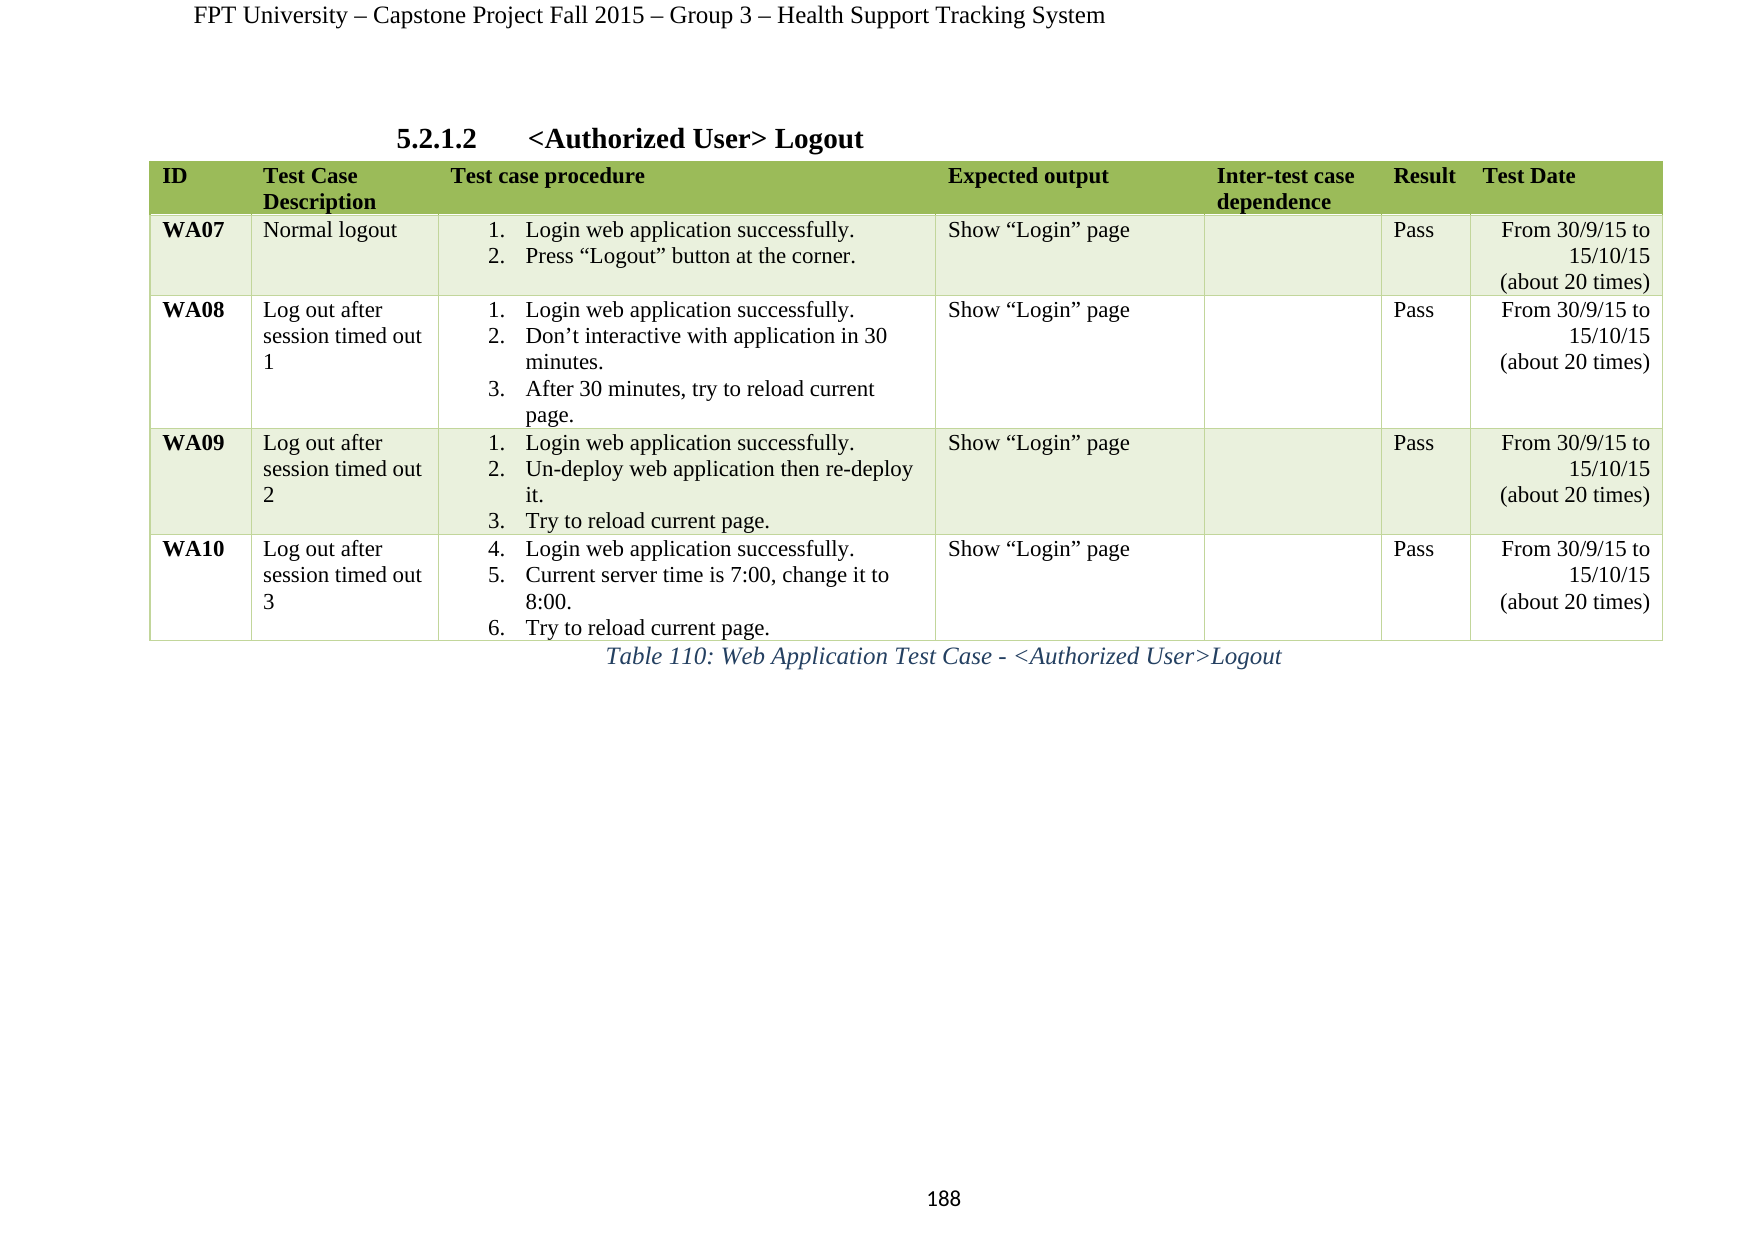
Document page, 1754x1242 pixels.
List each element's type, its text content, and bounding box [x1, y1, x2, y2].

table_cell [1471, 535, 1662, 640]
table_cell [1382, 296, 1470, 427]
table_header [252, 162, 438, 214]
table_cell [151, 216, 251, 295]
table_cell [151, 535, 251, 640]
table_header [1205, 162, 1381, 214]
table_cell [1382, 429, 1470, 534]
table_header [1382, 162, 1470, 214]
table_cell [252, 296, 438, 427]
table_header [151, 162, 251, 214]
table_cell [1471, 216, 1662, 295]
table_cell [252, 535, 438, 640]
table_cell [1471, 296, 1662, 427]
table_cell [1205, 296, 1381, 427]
text Table 110: Web Application Test Case - <Authorized User>Logout [162, 641, 1725, 670]
subtitle <Authorized User> Logout [396, 121, 1725, 154]
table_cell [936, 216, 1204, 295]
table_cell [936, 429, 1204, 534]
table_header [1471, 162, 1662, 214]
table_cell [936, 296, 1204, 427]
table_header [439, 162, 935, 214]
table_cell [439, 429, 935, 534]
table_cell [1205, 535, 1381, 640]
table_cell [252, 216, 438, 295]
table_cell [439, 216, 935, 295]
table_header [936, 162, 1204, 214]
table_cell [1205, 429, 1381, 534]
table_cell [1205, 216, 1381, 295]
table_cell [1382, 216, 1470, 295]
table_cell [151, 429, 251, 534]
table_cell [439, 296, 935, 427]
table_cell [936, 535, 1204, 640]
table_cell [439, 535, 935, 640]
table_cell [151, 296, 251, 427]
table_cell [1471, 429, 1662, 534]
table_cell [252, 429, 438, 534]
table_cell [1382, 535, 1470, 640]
